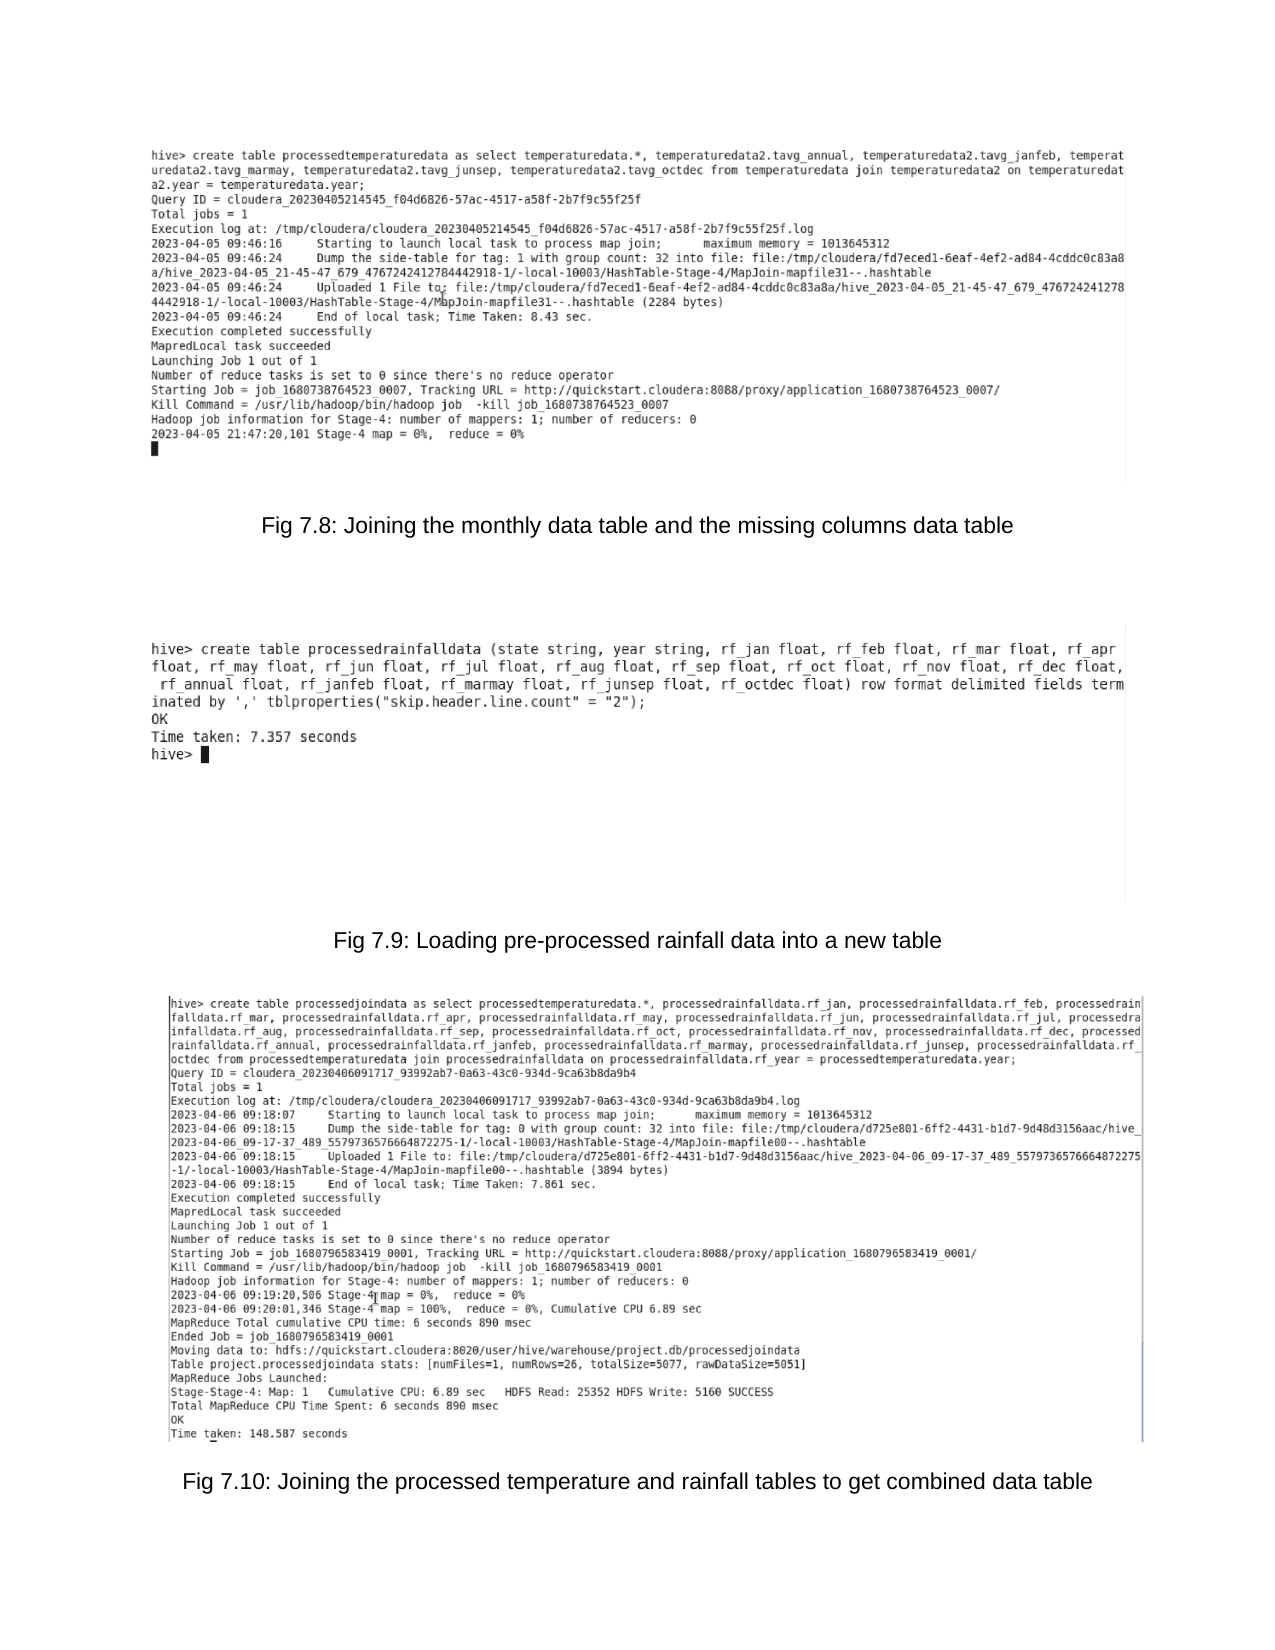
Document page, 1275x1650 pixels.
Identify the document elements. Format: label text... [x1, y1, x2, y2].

picture [150, 150, 1125, 486]
text Fig 7.10: Joining the processed temperature and rainfall tables to get combined data table [150, 997, 1125, 1494]
picture [150, 622, 1125, 901]
